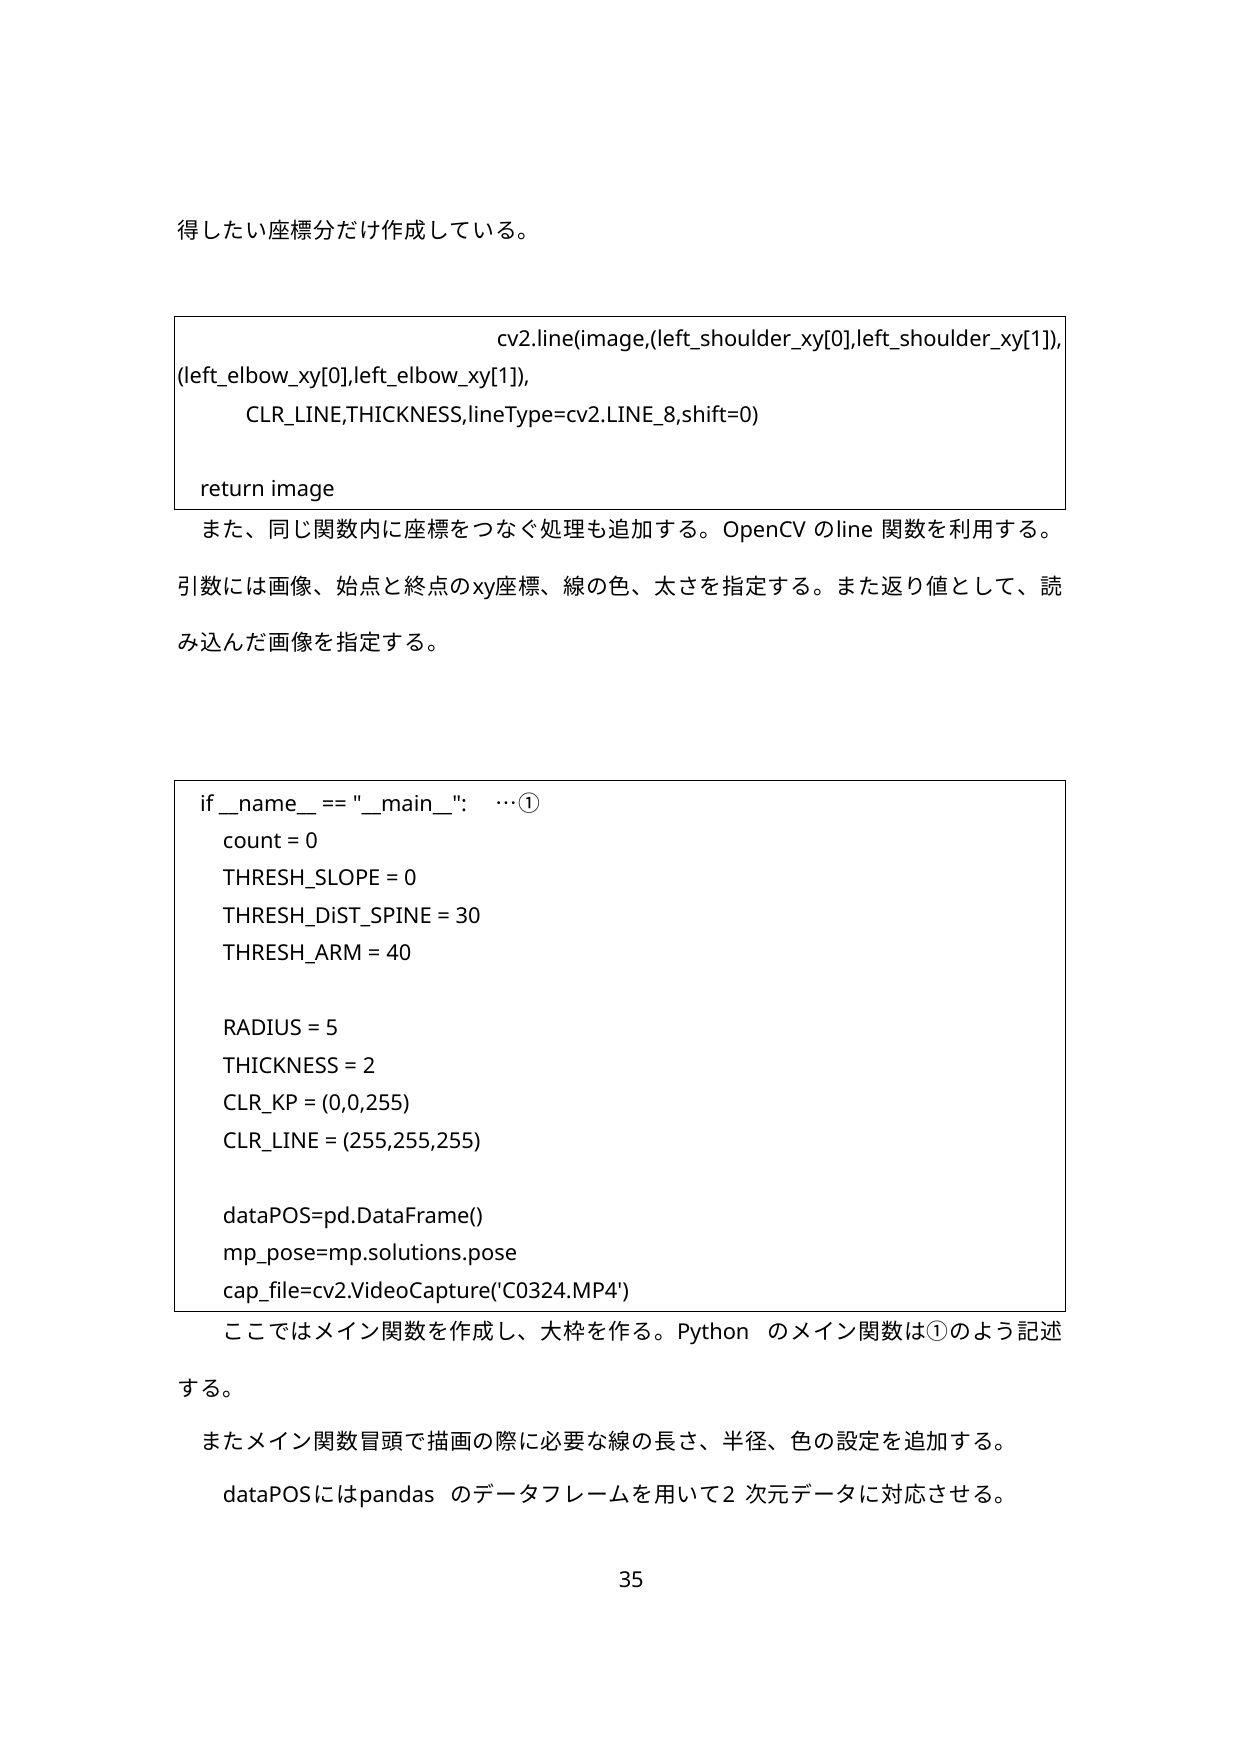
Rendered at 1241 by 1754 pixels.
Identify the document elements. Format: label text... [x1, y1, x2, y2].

text CLR_LINE,THICKNESS,lineType=cv2.LINE_8,shift=0) [177, 394, 1063, 432]
text THICKNESS = 2 [177, 1046, 1063, 1083]
text CLR_LINE = (255,255,255) [177, 1121, 1063, 1158]
text ここではメイン関数を作成し、大枠を作る。Pythonのメイン関数は①のよう記述する。 [177, 1312, 1063, 1405]
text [177, 210, 1063, 248]
text dataPOSにはpandasのデータフレームを用いて2次元データに対応させる。 [177, 1474, 1063, 1512]
text count = 0 [177, 821, 1063, 858]
text mp_pose=mp.solutions.pose [177, 1233, 1063, 1268]
text return image [175, 466, 1065, 509]
text if __name__ == "__main__": …① [175, 781, 1065, 821]
text cap_file=cv2.VideoCapture('C0324.MP4') [175, 1268, 1065, 1311]
text THRESH_ARM = 40 [177, 933, 1063, 971]
text dataPOS=pd.DataFrame() [177, 1196, 1063, 1233]
text CLR_KP = (0,0,255) [177, 1083, 1063, 1121]
text またメイン関数冒頭で描画の際に必要な線の長さ、半径、色の設定を追加する。 [177, 1421, 1063, 1459]
text cv2.line(image,(left_shoulder_xy[0],left_shoulder_xy[1]),(left_elbow_xy[0],left_elbow_xy[1]), [175, 317, 1065, 394]
text THRESH_SLOPE = 0 [177, 858, 1063, 896]
text また、同じ関数内に座標をつなぐ処理も追加する。OpenCVのline関数を利用する。引数には画像、始点と終点のxy座標、線の色、太さを指定する。また返り値として、読み込んだ画像を指定する。 [177, 510, 1063, 660]
text THRESH_DiST_SPINE = 30 [177, 896, 1063, 933]
text RADIUS = 5 [177, 1008, 1063, 1046]
